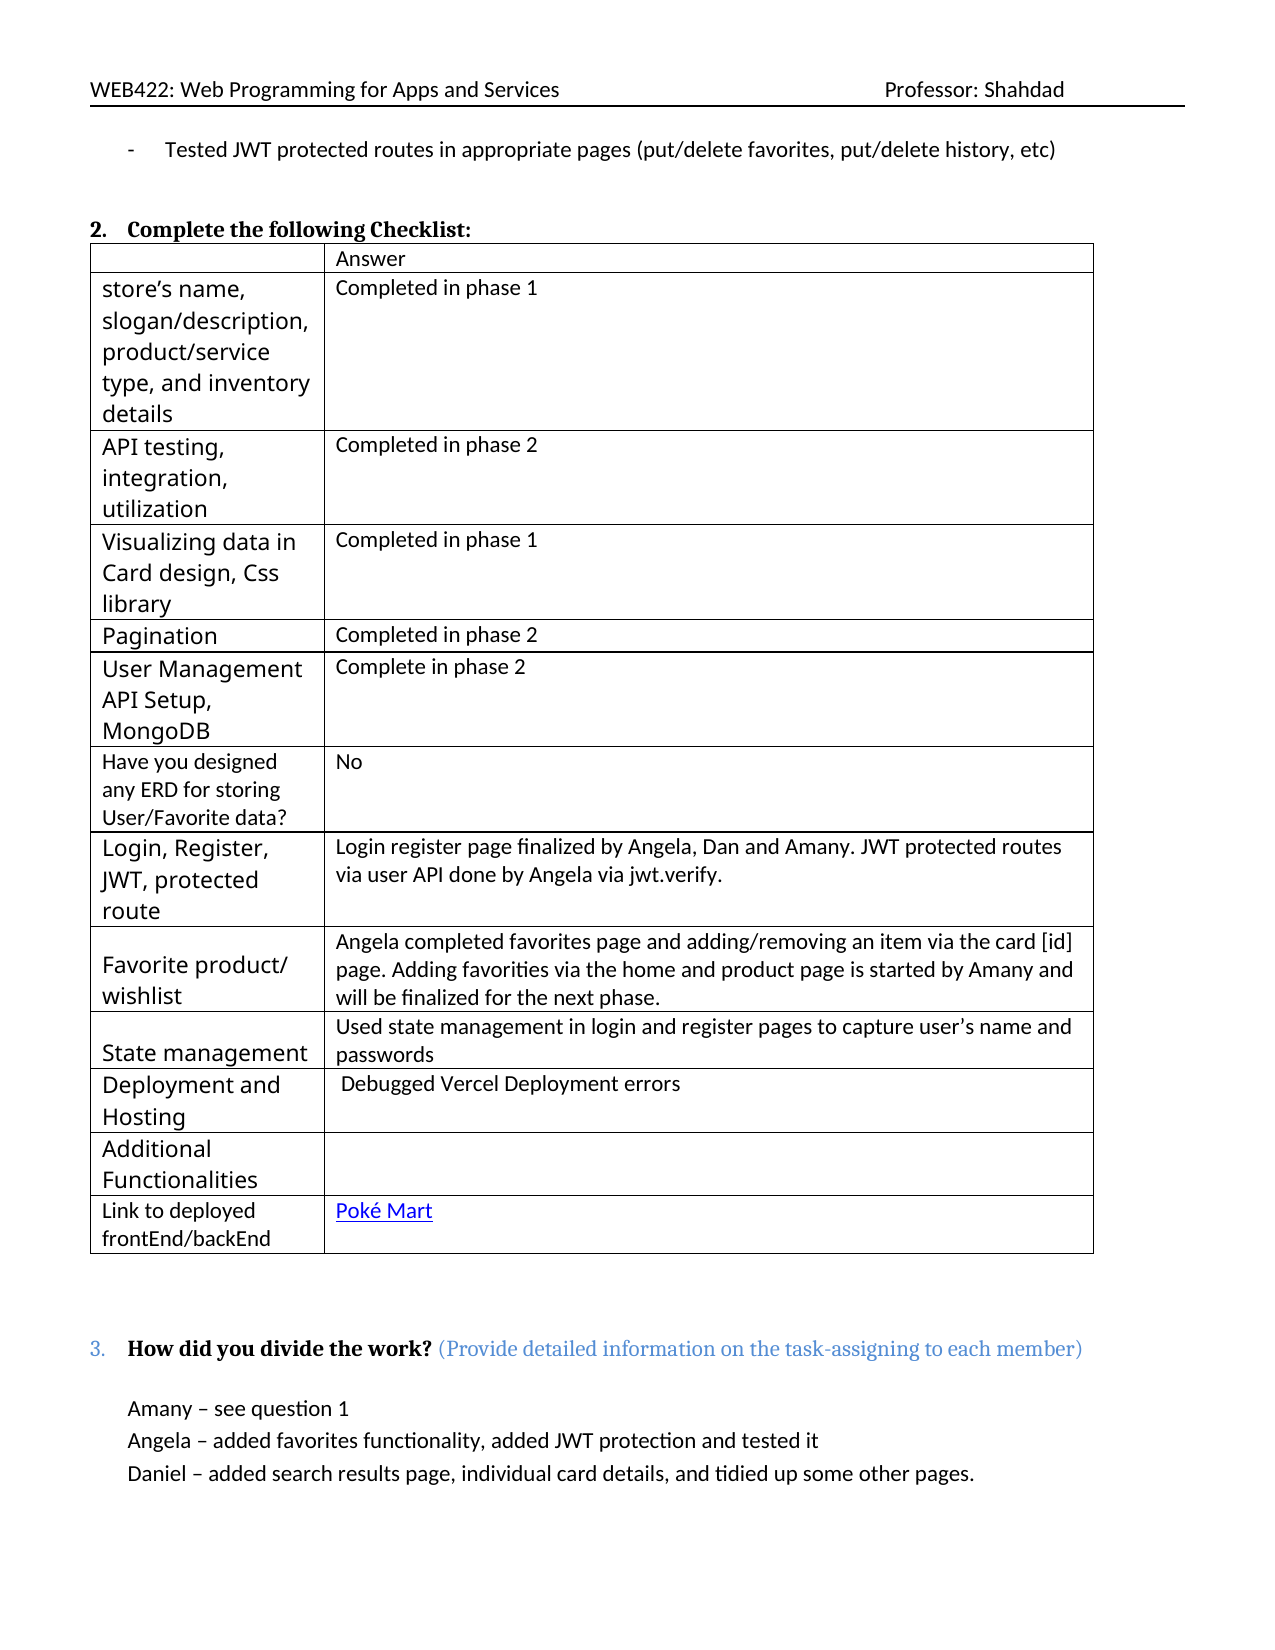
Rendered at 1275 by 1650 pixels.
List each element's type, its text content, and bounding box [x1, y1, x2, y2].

table_cell Pagination [91, 620, 324, 651]
table_cell Angela completed favorites page and adding/removing an item via the card [id] page. Adding favorities via the home and product page is started by Amany and will be finalized for the next phase. [325, 927, 1093, 1011]
table_cell User Management API Setup, MongoDB [91, 653, 324, 746]
table_cell No [325, 747, 1093, 831]
table_cell [325, 1133, 1093, 1195]
list Amany – see question 1 [127, 1394, 1185, 1422]
table_header [91, 244, 324, 272]
table_cell Completed in phase 2 [325, 431, 1093, 524]
table_cell Completed in phase 2 [325, 620, 1093, 651]
table_cell Completed in phase 1 [325, 273, 1093, 429]
table_cell Deployment and Hosting [91, 1069, 324, 1132]
table_cell API testing, integration, utilization [91, 431, 324, 524]
subtitle Complete the following Checklist: [90, 217, 1185, 243]
table_cell Poké Mart [325, 1196, 1093, 1252]
table_cell Complete in phase 2 [325, 653, 1093, 746]
list Daniel – added search results page, individual card details, and tidied up some other pages. [127, 1459, 1185, 1487]
table_cell Login register page finalized by Angela, Dan and Amany. JWT protected routes via user API done by Angela via jwt.verify. [325, 833, 1093, 926]
table_cell Used state management in login and register pages to capture user’s name and passwords [325, 1012, 1093, 1068]
table_header Answer [325, 244, 1093, 272]
table_cell State management [91, 1012, 324, 1068]
subtitle How did you divide the work? (Provide detailed information on the task-assigning to each member) [90, 1336, 1185, 1362]
table_cell Link to deployed frontEnd/backEnd [91, 1196, 324, 1252]
table_cell Visualizing data in Card design, Css library [91, 525, 324, 619]
list Angela – added favorites functionality, added JWT protection and tested it [127, 1426, 1185, 1454]
table_cell Additional Functionalities [91, 1133, 324, 1195]
table_cell Debugged Vercel Deployment errors [325, 1069, 1093, 1132]
list Tested JWT protected routes in appropriate pages (put/delete favorites, put/delete history, etc) [127, 135, 1185, 163]
table_cell Completed in phase 1 [325, 525, 1093, 619]
table_cell Favorite product/ wishlist [91, 927, 324, 1011]
table_cell Have you designed any ERD for storing User/Favorite data? [91, 747, 324, 831]
table_cell Login, Register, JWT, protected route [91, 833, 324, 926]
table_cell store’s name, slogan/description, product/service type, and inventory details [91, 273, 324, 429]
